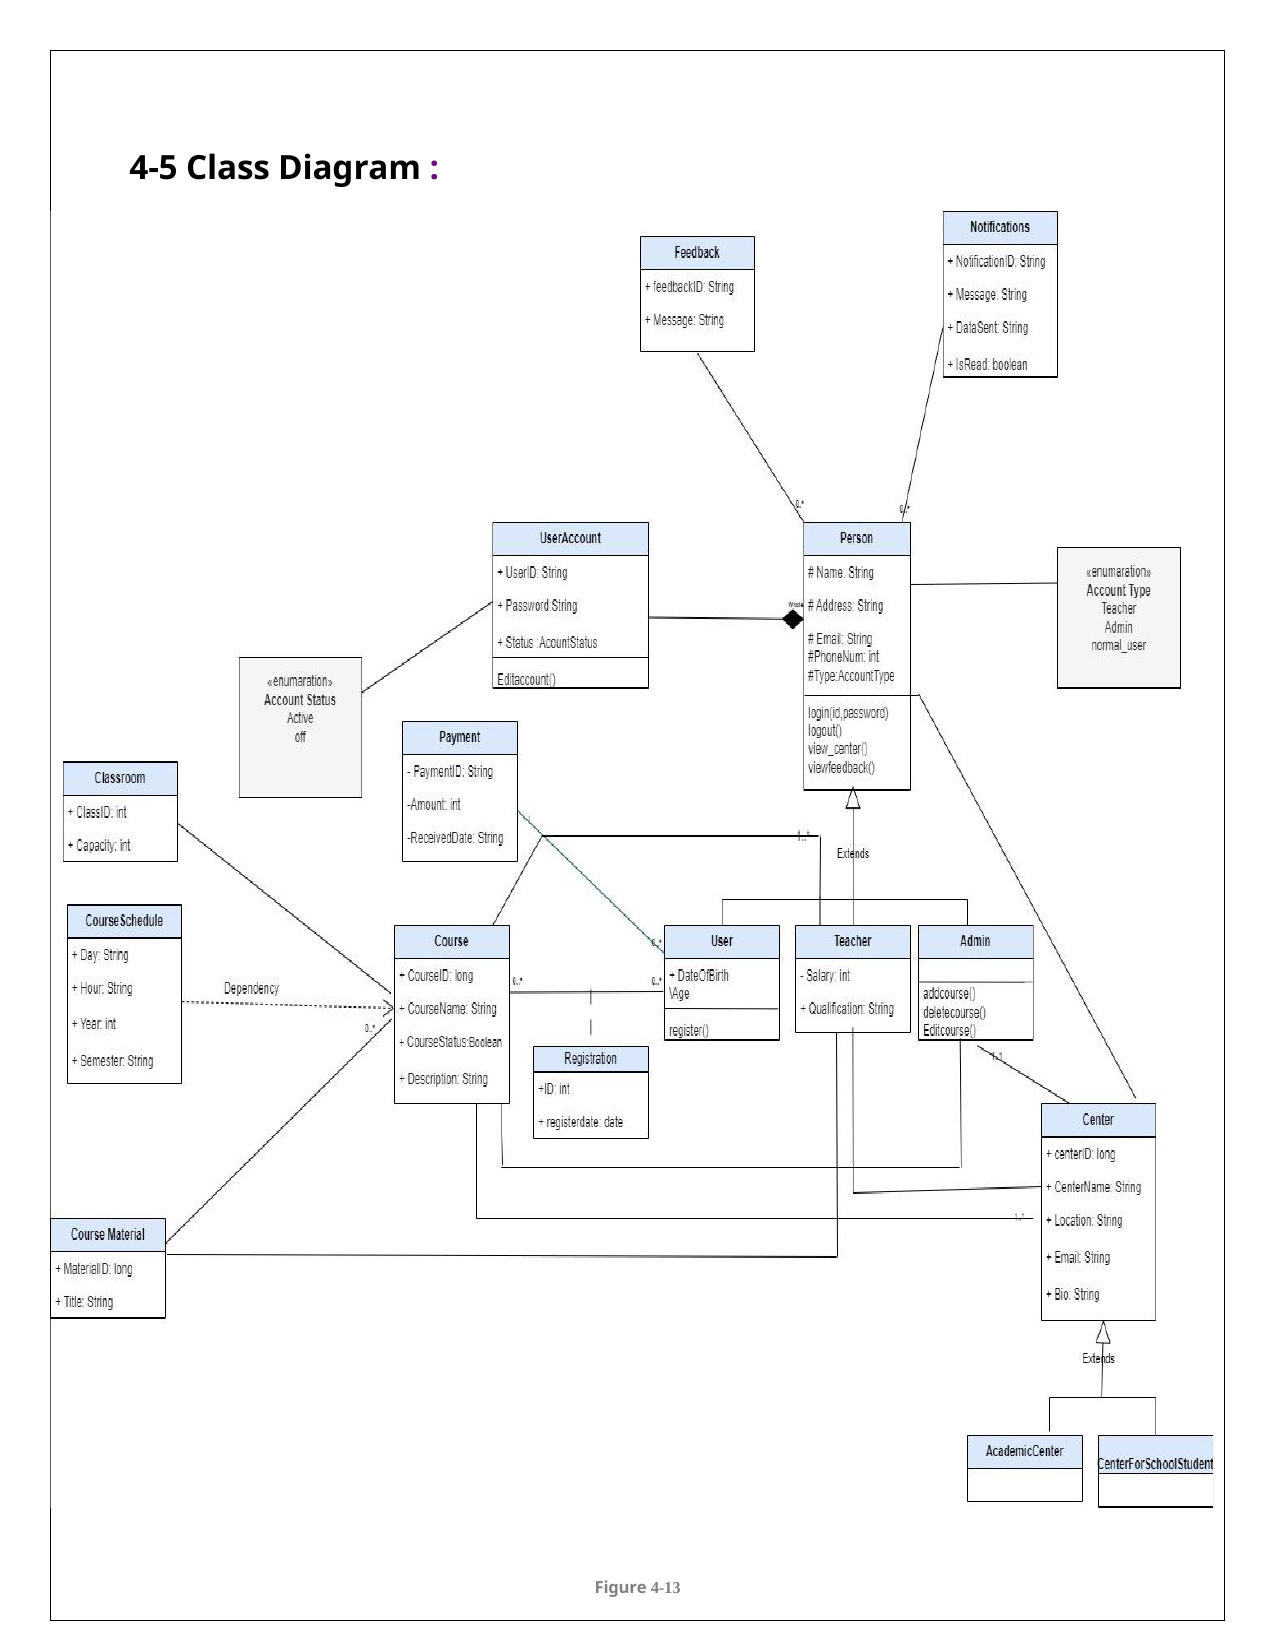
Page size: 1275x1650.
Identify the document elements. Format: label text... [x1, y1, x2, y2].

list 4-5 Class Diagram : [121, 144, 1110, 189]
list Figure 4-13 [165, 1576, 1110, 1598]
picture [50, 211, 1214, 1508]
